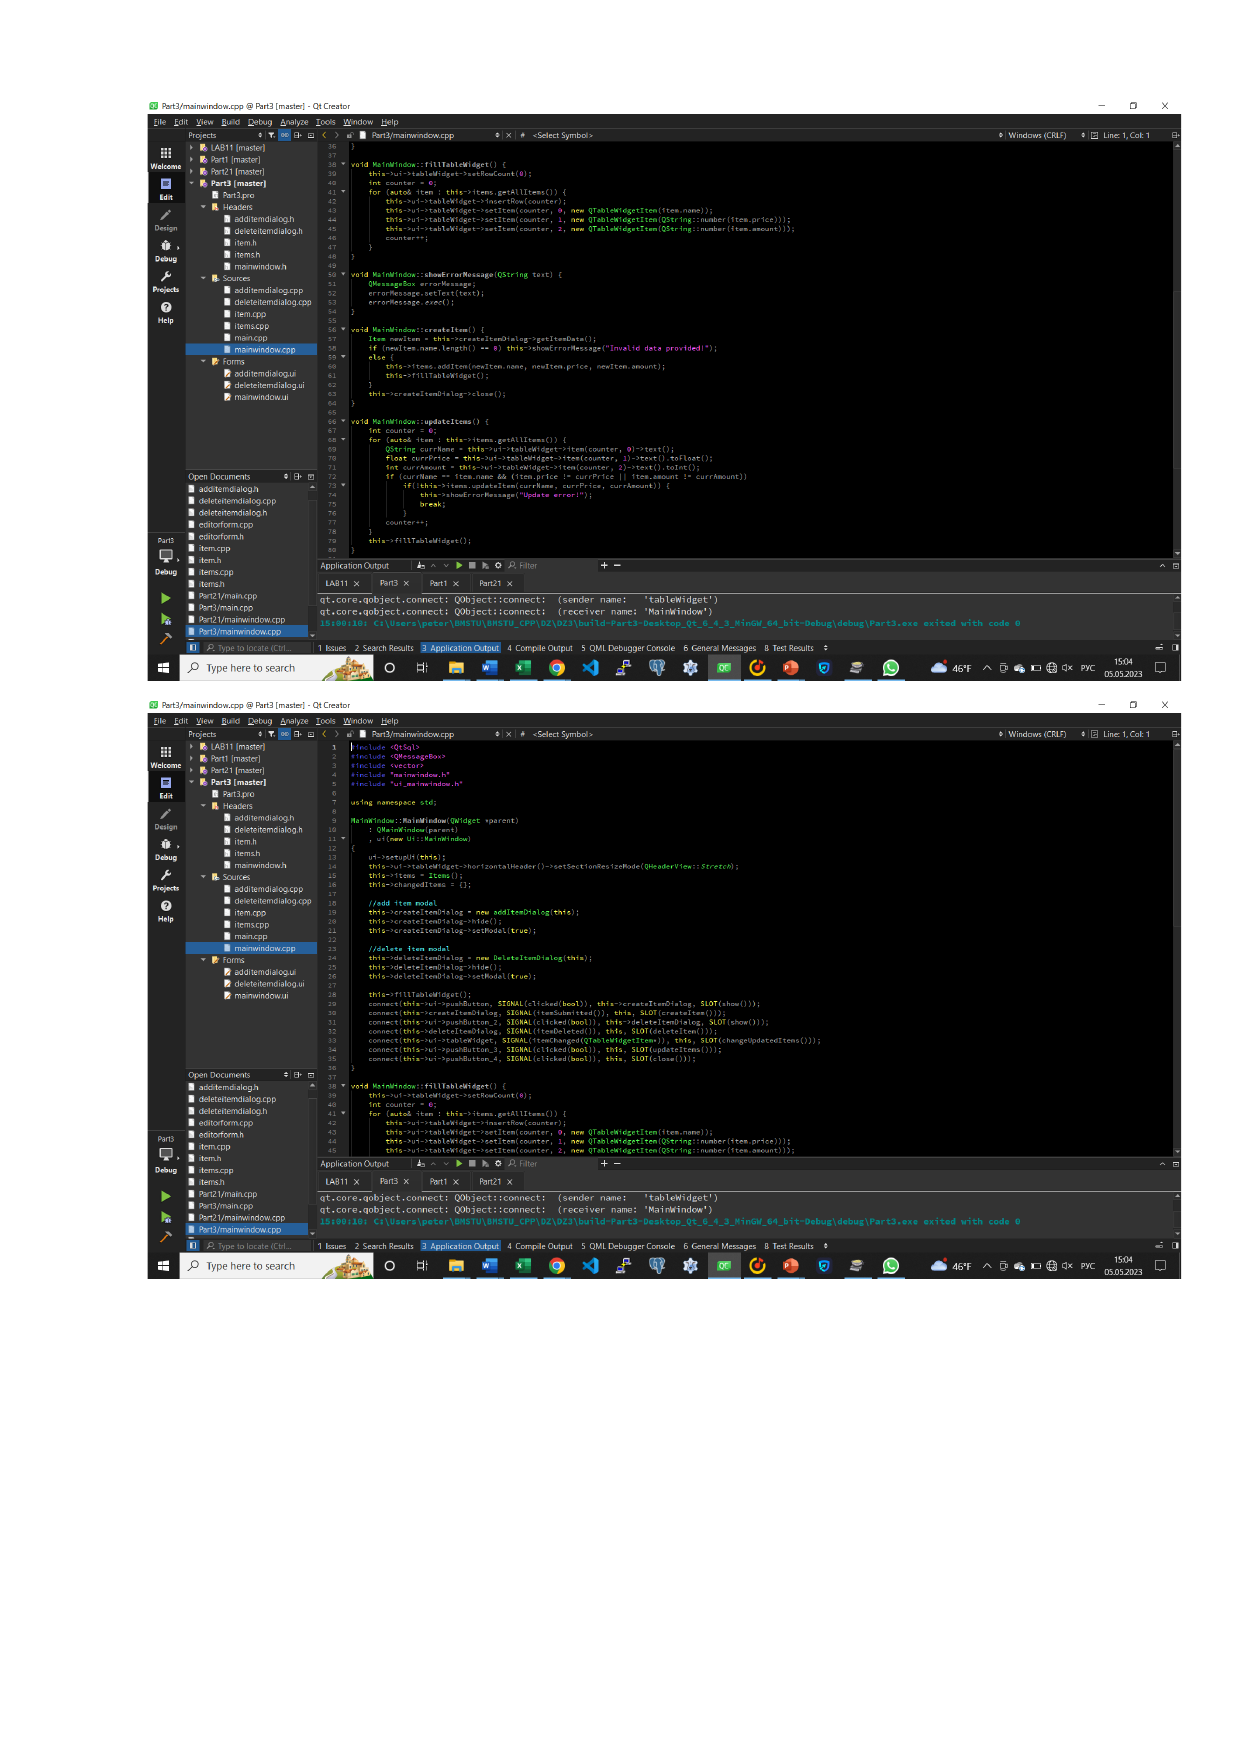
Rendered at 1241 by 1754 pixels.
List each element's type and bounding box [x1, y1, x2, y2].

picture [147, 99, 1182, 681]
picture [147, 697, 1182, 1279]
